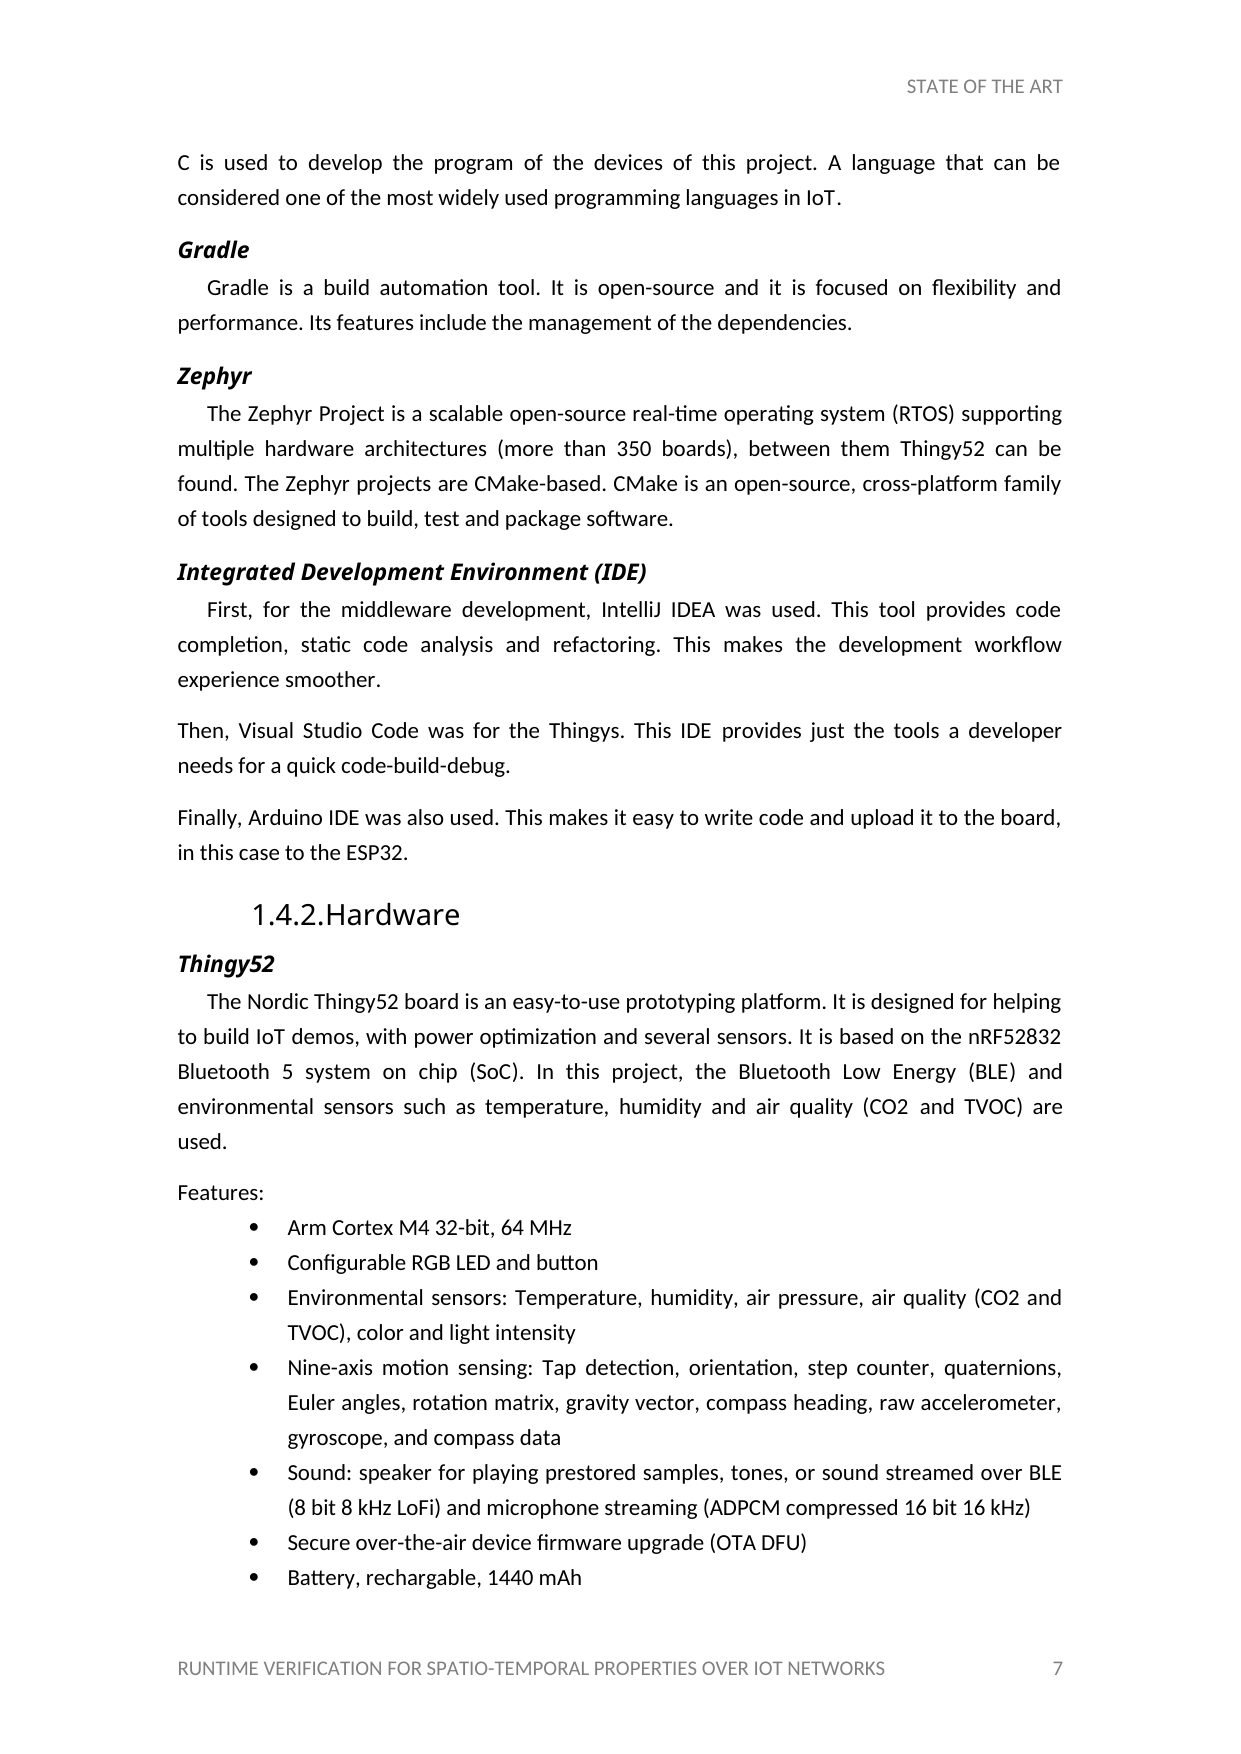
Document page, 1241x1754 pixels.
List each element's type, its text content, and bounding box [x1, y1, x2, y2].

text The Zephyr Project is a scalable open-source real-time operating system (RTOS) supporting multiple hardware architectures (more than 350 boards), between them Thingy52 can be found. The Zephyr projects are CMake-based. CMake is an open-source, cross-platform family of tools designed to build, test and package software. [177, 399, 1063, 532]
text Gradle is a build automation tool. It is open-source and it is focused on flexibility and performance. Its features include the management of the dependencies. [177, 273, 1063, 336]
subtitle Integrated Development Environment (IDE) [177, 556, 1063, 587]
list Battery, rechargable, 1440 mAh [250, 1563, 1063, 1591]
subtitle Thingy52 [177, 948, 1063, 979]
list Arm Cortex M4 32-bit, 64 MHz [250, 1213, 1063, 1241]
text The Nordic Thingy52 board is an easy-to-use prototyping platform. It is designed for helping to build IoT demos, with power optimization and several sensors. It is based on the nRF52832 Bluetooth 5 system on chip (SoC). In this project, the Bluetooth Low Energy (BLE) and environmental sensors such as temperature, humidity and air quality (CO2 and TVOC) are used. [177, 987, 1063, 1155]
list Sound: speaker for playing prestored samples, tones, or sound streamed over BLE (8 bit 8 kHz LoFi) and microphone streaming (ADPCM compressed 16 bit 16 kHz) [250, 1458, 1063, 1521]
subtitle Gradle [177, 234, 1063, 266]
text Then, Visual Studio Code was for the Thingys. This IDE provides just the tools a developer needs for a quick code-build-debug. [177, 716, 1063, 779]
subtitle Hardware [251, 894, 1063, 934]
text First, for the middleware development, IntelliJ IDEA was used. This tool provides code completion, static code analysis and refactoring. This makes the development workflow experience smoother. [177, 595, 1063, 693]
list Secure over-the-air device firmware upgrade (OTA DFU) [250, 1528, 1063, 1556]
list Configurable RGB LED and button [250, 1248, 1063, 1276]
text Finally, Arduino IDE was also used. This makes it easy to write code and upload it to the board, in this case to the ESP32. [177, 803, 1063, 866]
list Environmental sensors: Temperature, humidity, air pressure, air quality (CO2 and TVOC), color and light intensity [250, 1283, 1063, 1346]
list Nine-axis motion sensing: Tap detection, orientation, step counter, quaternions, Euler angles, rotation matrix, gravity vector, compass heading, raw accelerometer, gyroscope, and compass data [250, 1353, 1063, 1451]
subtitle Zephyr [177, 360, 1063, 391]
text Features: [177, 1178, 1063, 1206]
text C is used to develop the program of the devices of this project. A language that can be considered one of the most widely used programming languages in IoT. [177, 148, 1063, 211]
